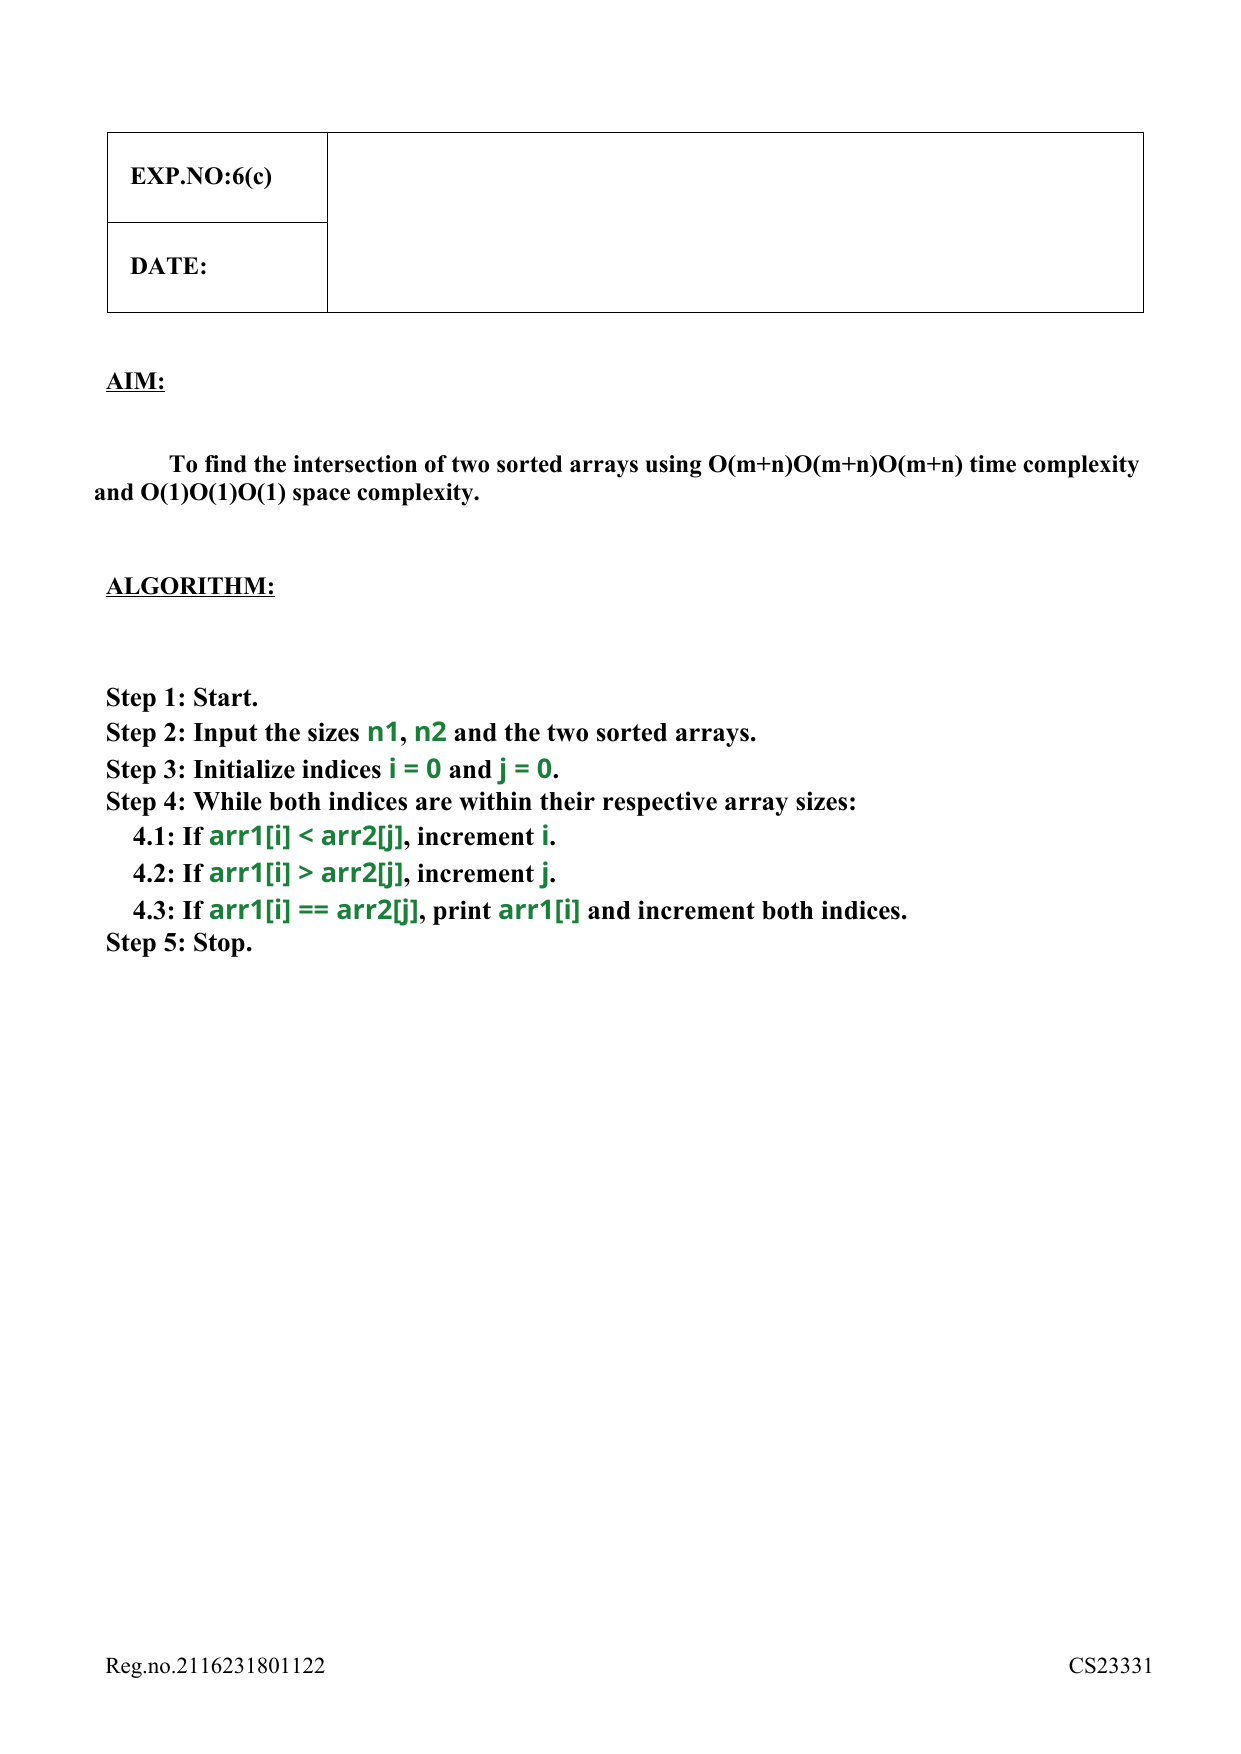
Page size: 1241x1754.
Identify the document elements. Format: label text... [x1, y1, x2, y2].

text Step 2: Input the sizes n1, n2 and the two sorted arrays. [106, 713, 1155, 749]
text Step 5: Stop. [106, 927, 1155, 957]
table_header [328, 133, 1143, 312]
text ALGORITHM: [106, 572, 1155, 599]
text Step 4: While both indices are within their respective array sizes: [106, 786, 1155, 816]
text Step 3: Initialize indices i = 0 and j = 0. [106, 749, 1155, 786]
text To find the intersection of two sorted arrays using O(m+n)O(m+n)O(m+n) time complexity and O(1)O(1)O(1) space complexity. [94, 450, 1155, 506]
text 4.2: If arr1[i] > arr2[j], increment j. [106, 853, 1155, 890]
text AIM: [106, 367, 1155, 395]
text 4.3: If arr1[i] == arr2[j], print arr1[i] and increment both indices. [106, 890, 1155, 927]
text Step 1: Start. [106, 683, 1155, 713]
text 4.1: If arr1[i] < arr2[j], increment i. [106, 816, 1155, 853]
table_header EXP.NO:6(c) [108, 133, 327, 222]
table_cell DATE: [108, 223, 327, 312]
